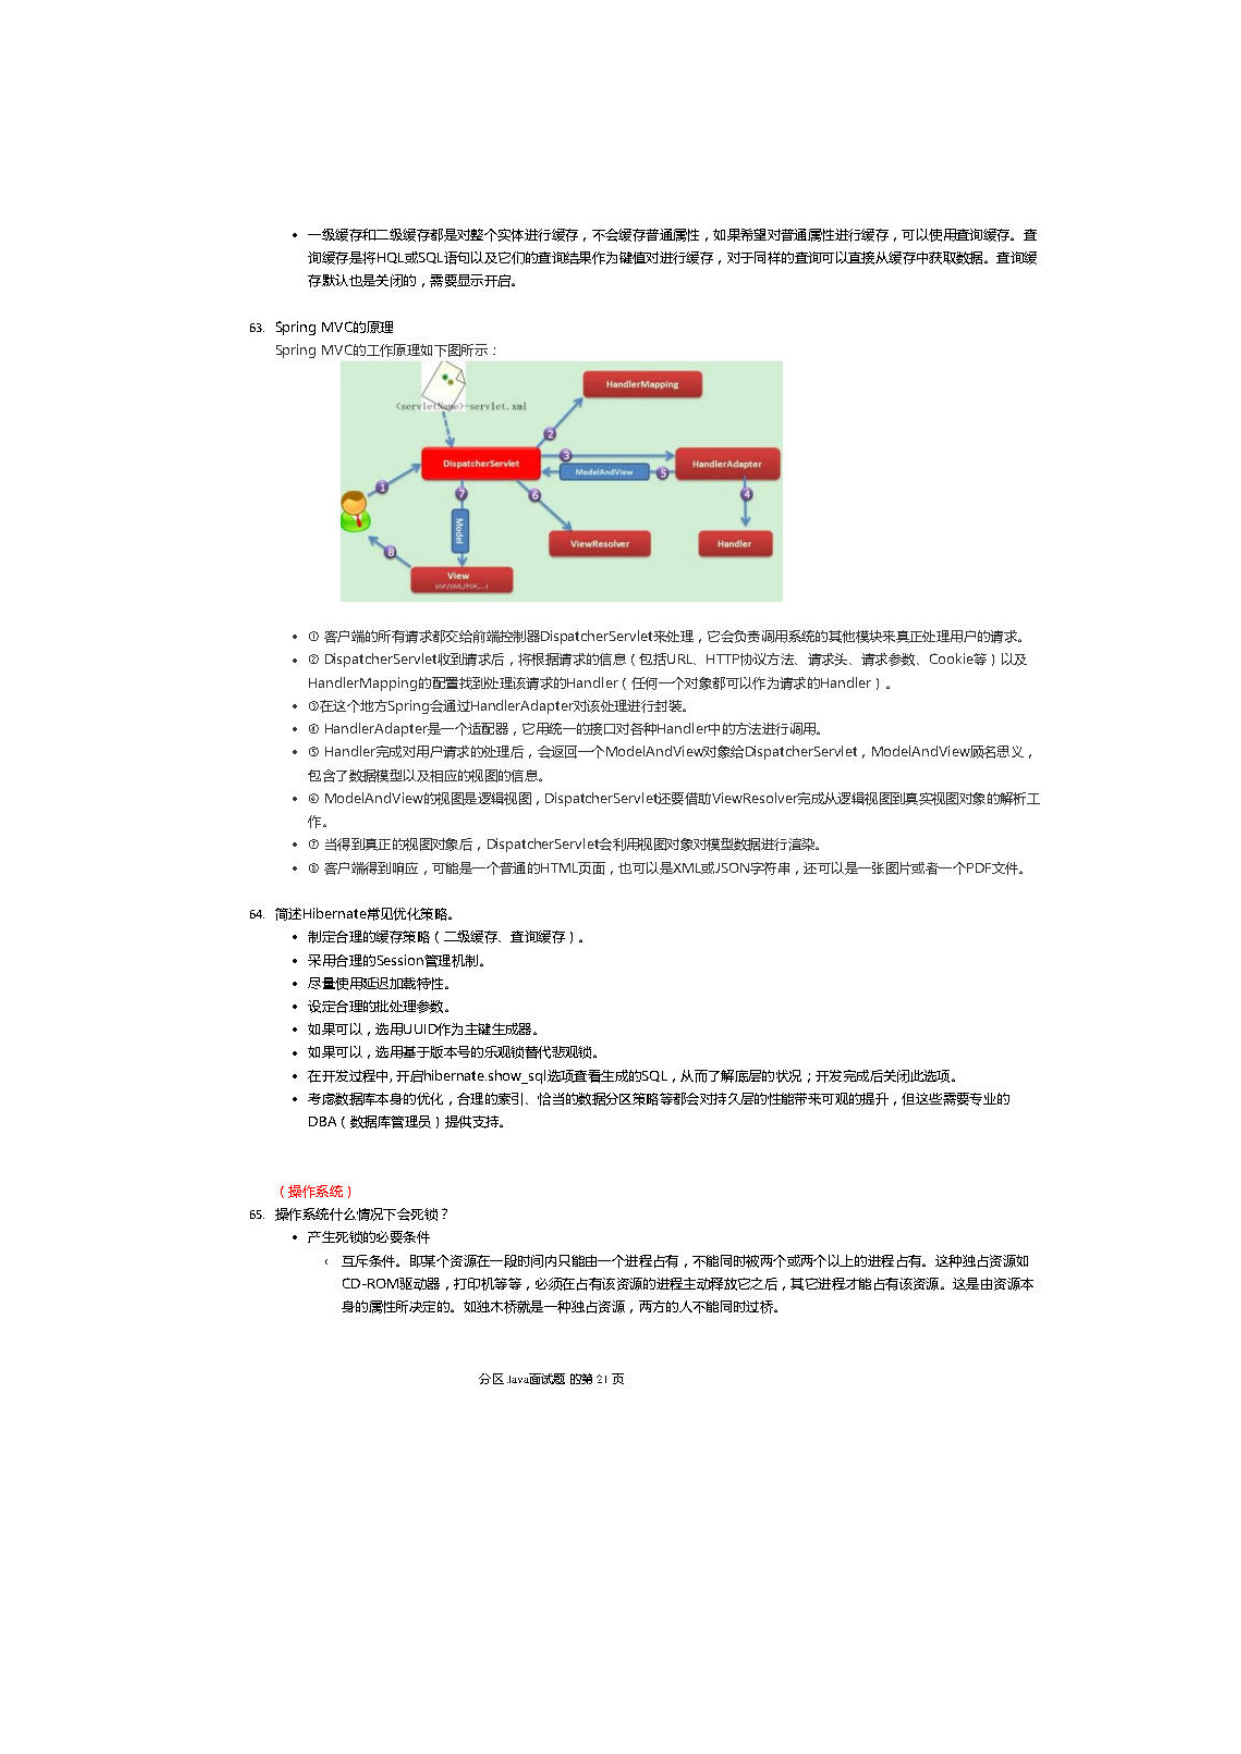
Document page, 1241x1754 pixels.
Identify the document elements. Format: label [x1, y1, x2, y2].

picture [187, 172, 1052, 1393]
